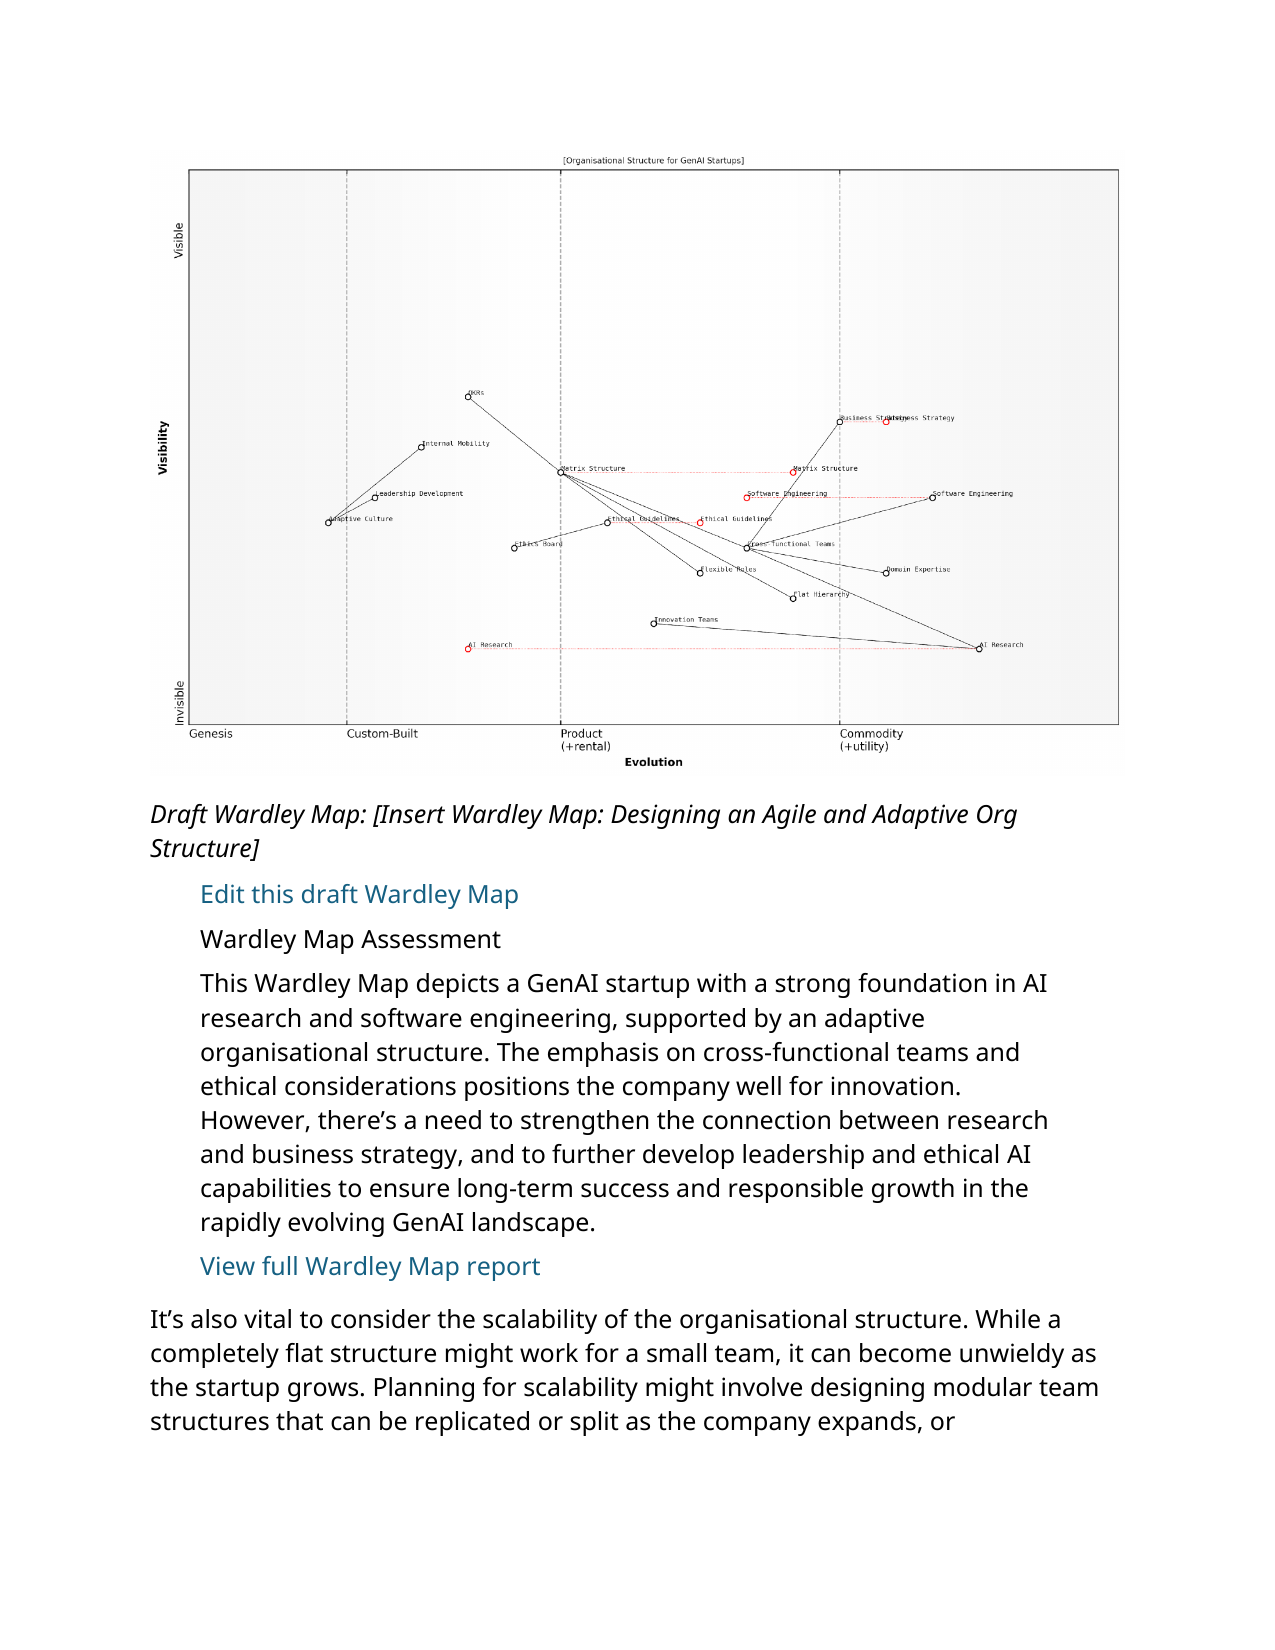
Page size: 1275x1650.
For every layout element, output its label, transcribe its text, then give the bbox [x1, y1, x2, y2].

text Wardley Map Assessment [200, 922, 1075, 956]
picture [150, 150, 1125, 776]
text View full Wardley Map report [200, 1249, 1075, 1283]
text Draft Wardley Map: [Insert Wardley Map: Designing an Agile and Adaptive Org Structure] [150, 797, 1125, 865]
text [150, 1302, 1125, 1438]
text This Wardley Map depicts a GenAI startup with a strong foundation in AI research and software engineering, supported by an adaptive organisational structure. The emphasis on cross-functional teams and ethical considerations positions the company well for innovation. However, there’s a need to strengthen the connection between research and business strategy, and to further develop leadership and ethical AI capabilities to ensure long-term success and responsible growth in the rapidly evolving GenAI landscape. [200, 966, 1075, 1239]
text Edit this draft Wardley Map [200, 877, 1075, 911]
